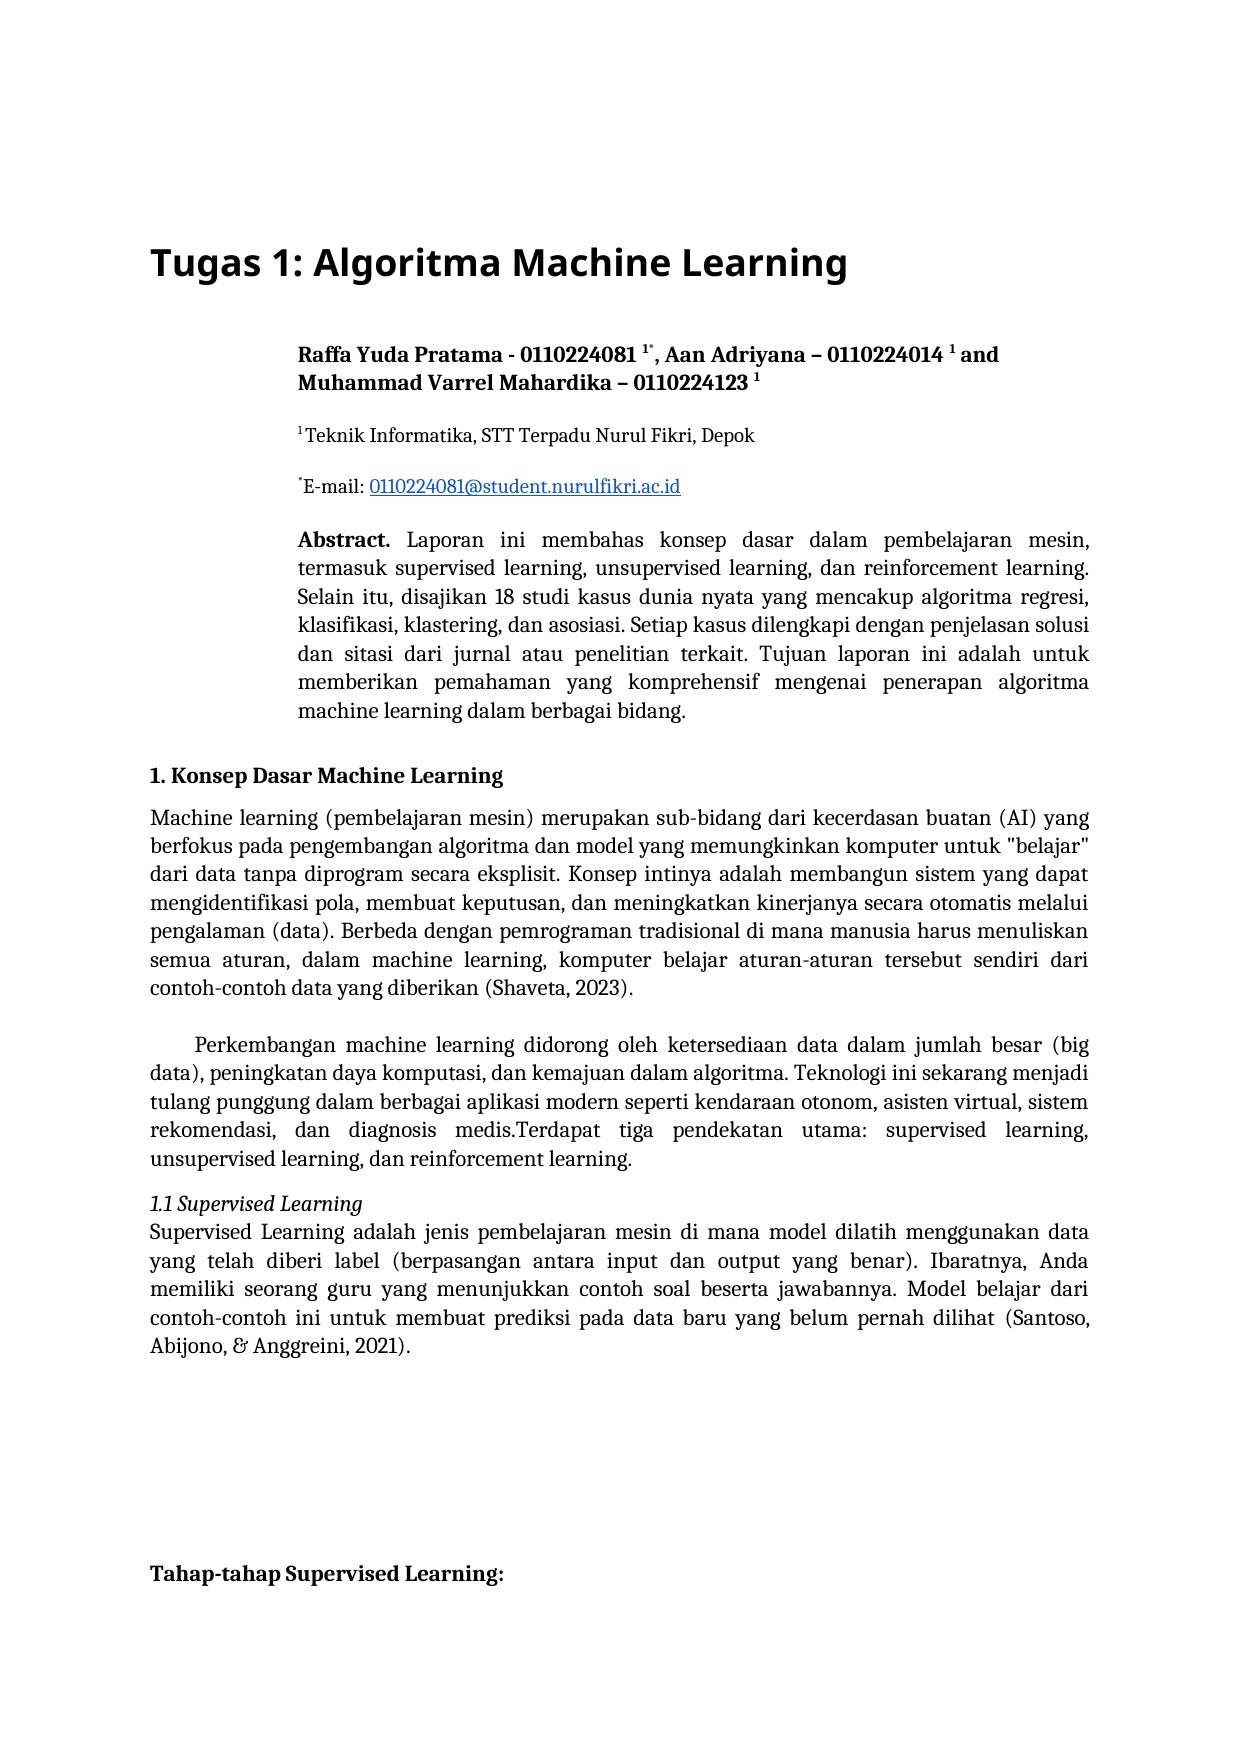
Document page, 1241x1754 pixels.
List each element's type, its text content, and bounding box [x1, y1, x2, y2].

text Tugas 1: Algoritma Machine Learning [150, 236, 1090, 287]
text 1.1 Supervised Learning [150, 1191, 1090, 1217]
text Raffa Yuda Pratama - 0110224081 1*, Aan Adriyana – 0110224014 1 and Muhammad Varrel Mahardika – 0110224123 1 [298, 341, 1090, 396]
text Abstract. Laporan ini membahas konsep dasar dalam pembelajaran mesin, termasuk supervised learning, unsupervised learning, dan reinforcement learning. Selain itu, disajikan 18 studi kasus dunia nyata yang mencakup algoritma regresi, klasifikasi, klastering, dan asosiasi. Setiap kasus dilengkapi dengan penjelasan solusi dan sitasi dari jurnal atau penelitian terkait. Tujuan laporan ini adalah untuk memberikan pemahaman yang komprehensif mengenai penerapan algoritma machine learning dalam berbagai bidang. [298, 527, 1090, 724]
text 1 Teknik Informatika, STT Terpadu Nurul Fikri, Depok [298, 423, 1090, 447]
text Supervised Learning adalah jenis pembelajaran mesin di mana model dilatih menggunakan data yang telah diberi label (berpasangan antara input dan output yang benar). Ibaratnya, Anda memiliki seorang guru yang menunjukkan contoh soal beserta jawabannya. Model belajar dari contoh-contoh ini untuk membuat prediksi pada data baru yang belum pernah dilihat. [150, 1219, 1090, 1359]
text Perkembangan machine learning didorong oleh ketersediaan data dalam jumlah besar (big data), peningkatan daya komputasi, dan kemajuan dalam algoritma. Teknologi ini sekarang menjadi tulang punggung dalam berbagai aplikasi modern seperti kendaraan otonom, asisten virtual, sistem rekomendasi, dan diagnosis medis.Terdapat tiga pendekatan utama: supervised learning, unsupervised learning, dan reinforcement learning. [150, 1032, 1090, 1172]
text 1. Konsep Dasar Machine Learning [150, 763, 1090, 790]
text *E-mail: 0110224081@student.nurulfikri.ac.id [298, 475, 1090, 499]
text Machine learning (pembelajaran mesin) merupakan sub-bidang dari kecerdasan buatan (AI) yang berfokus pada pengembangan algoritma dan model yang memungkinkan komputer untuk "belajar" dari data tanpa diprogram secara eksplisit. Konsep intinya adalah membangun sistem yang dapat mengidentifikasi pola, membuat keputusan, dan meningkatkan kinerjanya secara otomatis melalui pengalaman (data). Berbeda dengan pemrograman tradisional di mana manusia harus menuliskan semua aturan, dalam machine learning, komputer belajar aturan-aturan tersebut sendiri dari contoh-contoh data yang diberikan. [150, 804, 1090, 1001]
text Tahap-tahap Supervised Learning: [150, 1560, 1090, 1587]
